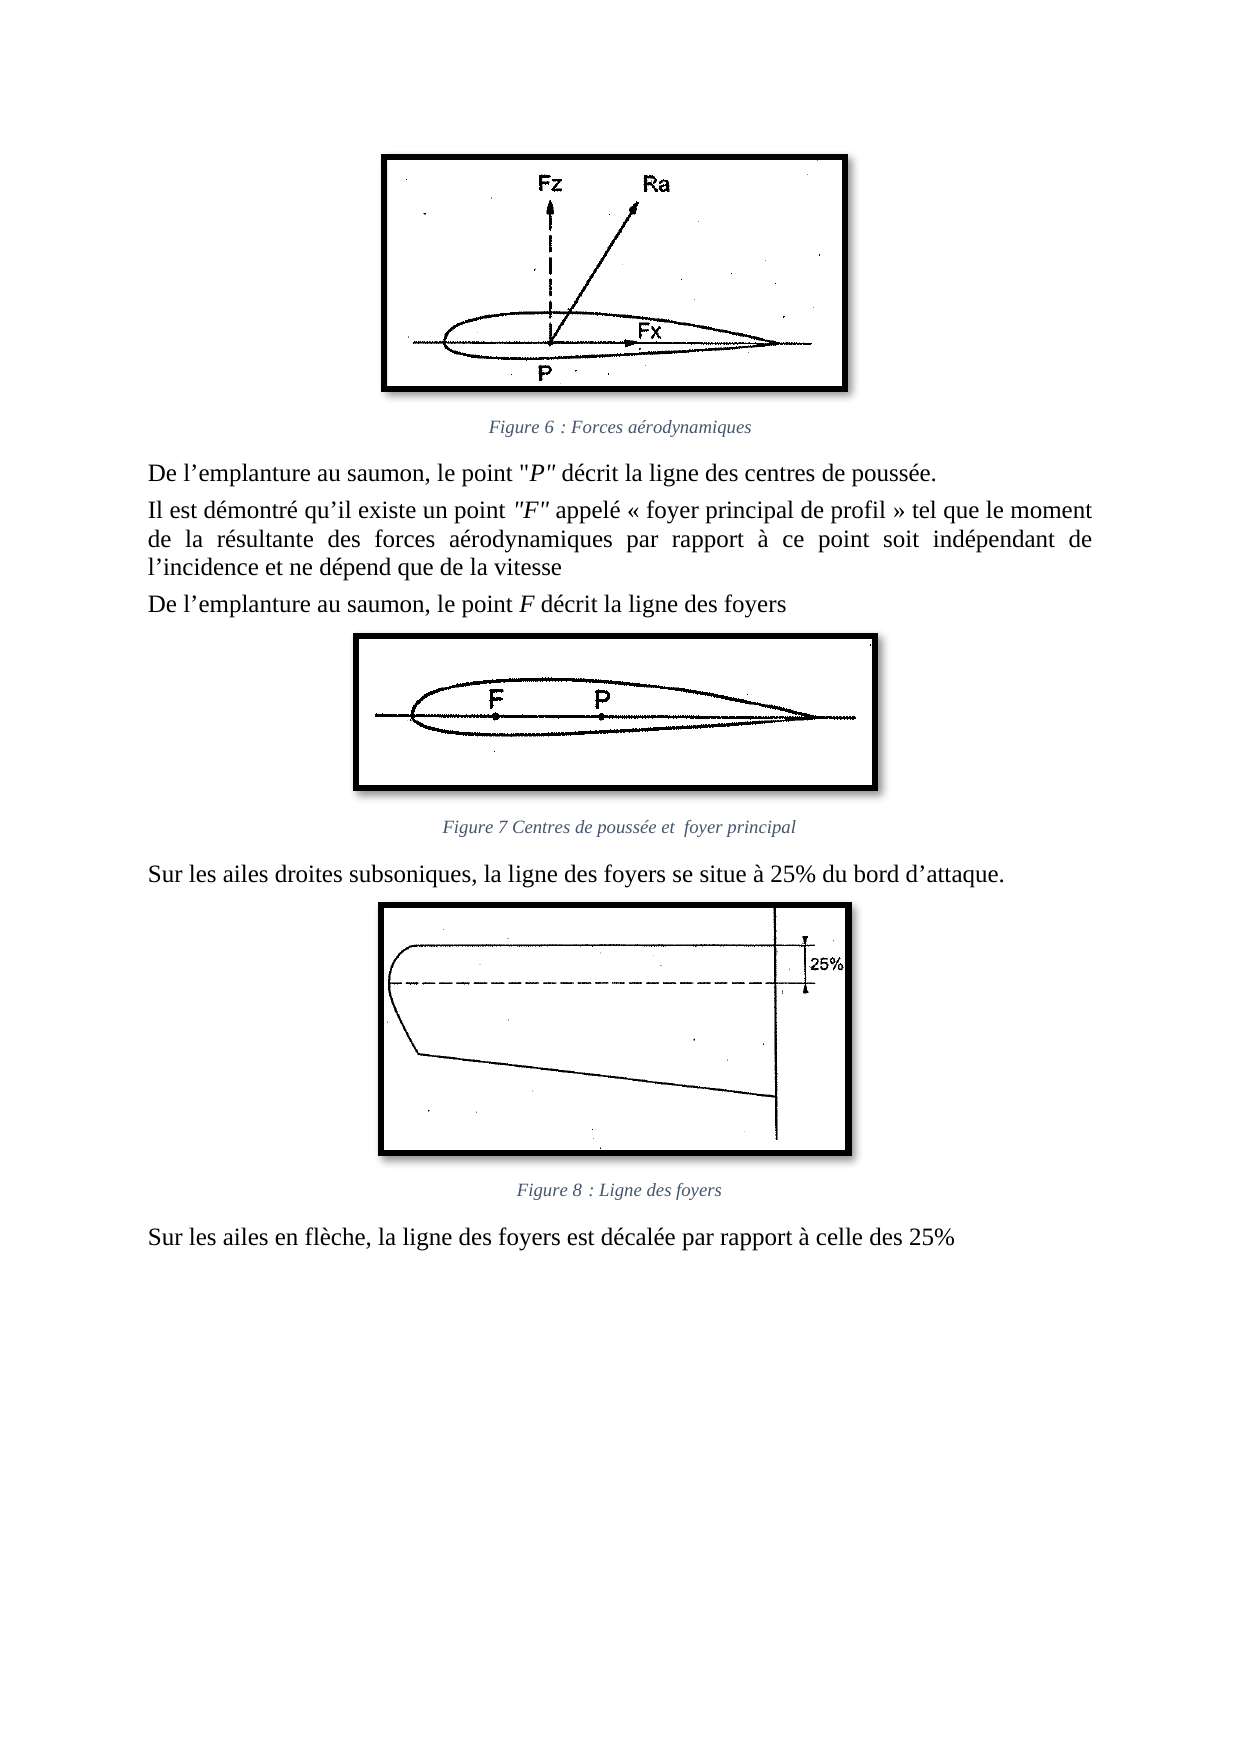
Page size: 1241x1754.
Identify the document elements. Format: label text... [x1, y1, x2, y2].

text Sur les ailes droites subsoniques, la ligne des foyers se situe à 25% du bord d’attaque. [148, 859, 1093, 888]
text De l’emplanture au saumon, le point "P" décrit la ligne des centres de poussée. [148, 458, 1093, 487]
text Sur les ailes en flèche, la ligne des foyers est décalée par rapport à celle des 25% [148, 1222, 1093, 1251]
text De l’emplanture au saumon, le point F décrit la ligne des foyers [148, 589, 1093, 618]
text Il est démontré qu’il existe un point "F" appelé « foyer principal de profil » tel que le moment de la résultante des forces aérodynamiques par rapport à ce point soit indépendant de l’incidence et ne dépend que de la vitesse [148, 495, 1093, 581]
